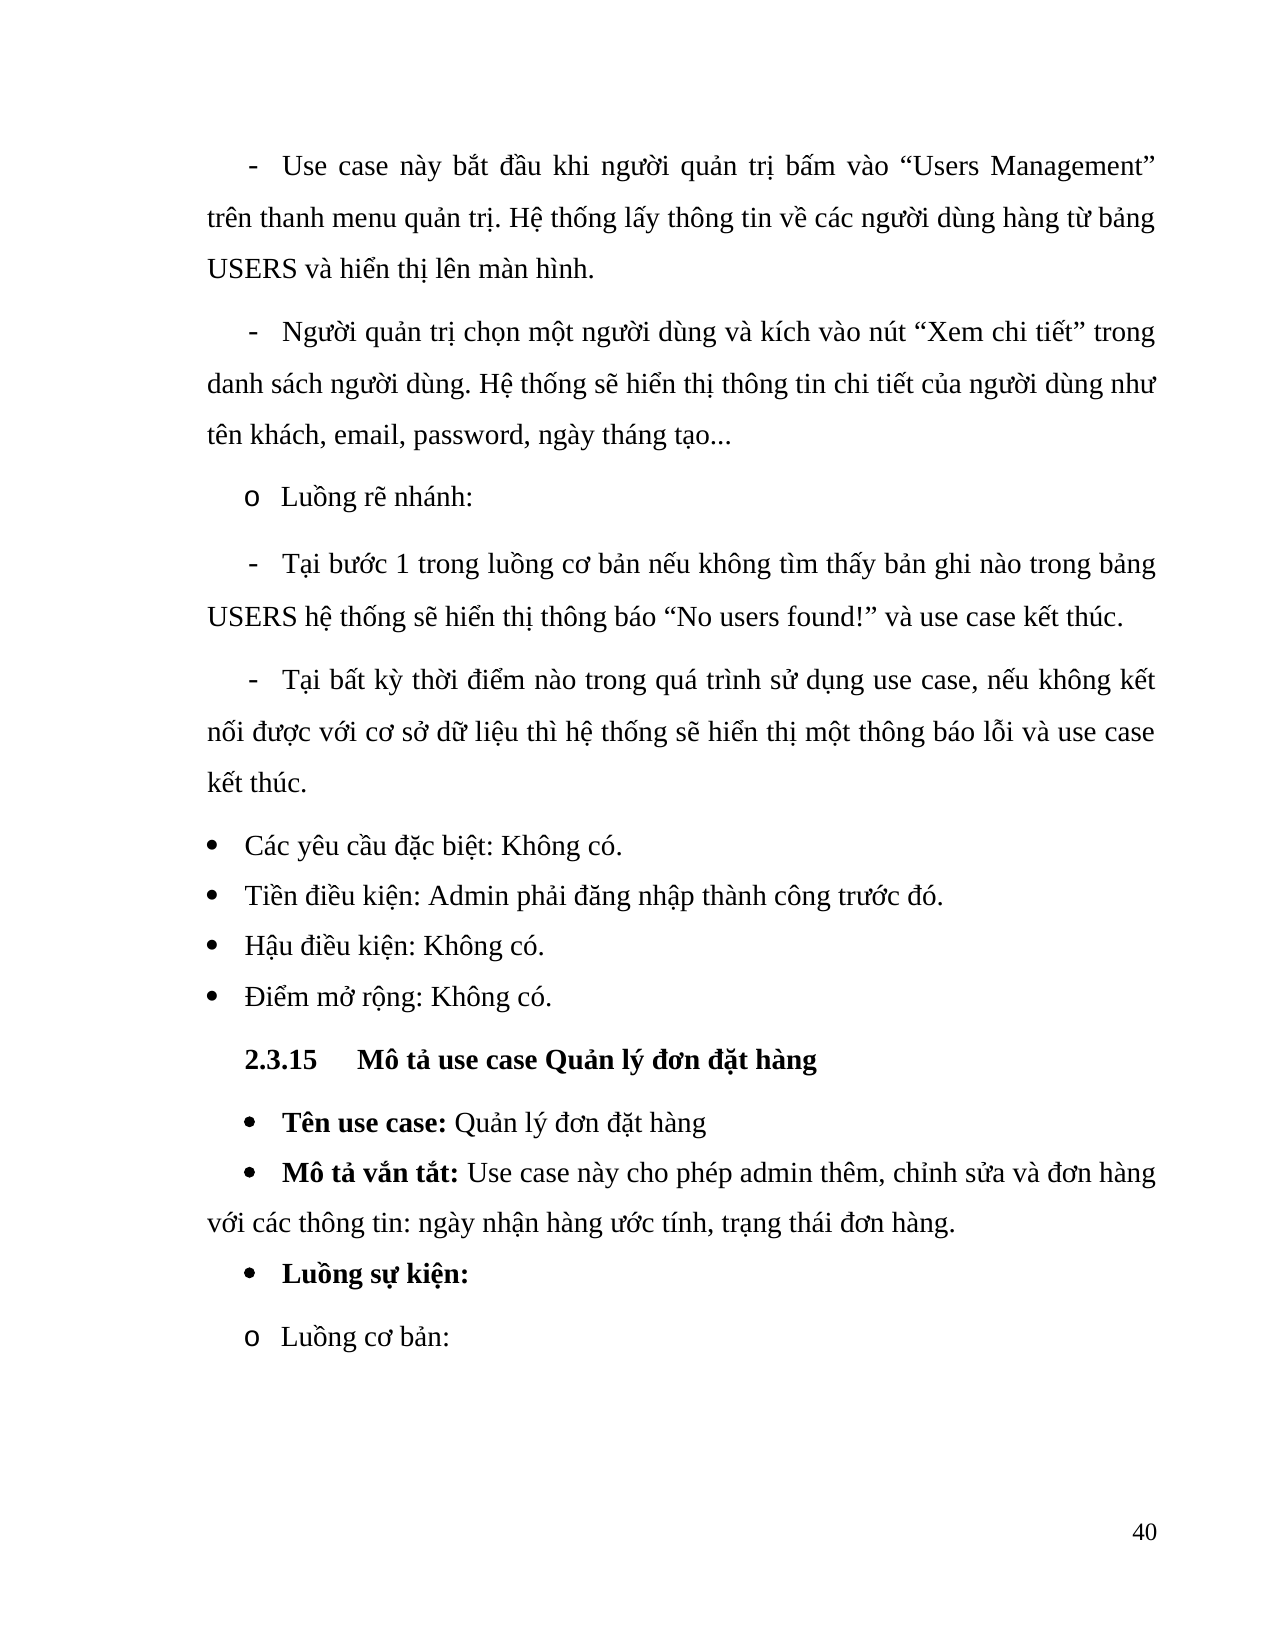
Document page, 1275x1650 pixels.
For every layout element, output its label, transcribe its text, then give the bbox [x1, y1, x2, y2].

list Tên use case: Quản lý đơn đặt hàng [207, 1105, 1157, 1138]
list Điểm mở rộng: Không có. [207, 979, 1157, 1013]
list Tại bất kỳ thời điểm nào trong quá trình sử dụng use case, nếu không kết nối được với cơ sở dữ liệu thì hệ thống sẽ hiển thị một thông báo lỗi và use case kết thúc. [207, 662, 1157, 798]
list Luồng cơ bản: [243, 1319, 1157, 1355]
list Hậu điều kiện: Không có. [207, 928, 1157, 962]
list Luồng rẽ nhánh: [243, 479, 1157, 516]
list Use case này bắt đầu khi người quản trị bấm vào “Users Management” trên thanh menu quản trị. Hệ thống lấy thông tin về các người dùng hàng từ bảng USERS và hiển thị lên màn hình. [207, 148, 1157, 284]
subtitle Mô tả use case Quản lý đơn đặt hàng [207, 1042, 1157, 1075]
list Người quản trị chọn một người dùng và kích vào nút “Xem chi tiết” trong danh sách người dùng. Hệ thống sẽ hiển thị thông tin chi tiết của người dùng như tên khách, email, password, ngày tháng tạo... [207, 314, 1157, 450]
list Tiền điều kiện: Admin phải đăng nhập thành công trước đó. [207, 878, 1157, 912]
list Tại bước 1 trong luồng cơ bản nếu không tìm thấy bản ghi nào trong bảng USERS hệ thống sẽ hiển thị thông báo “No users found!” và use case kết thúc. [207, 546, 1157, 632]
list Các yêu cầu đặc biệt: Không có. [207, 828, 1157, 861]
list Mô tả vắn tắt: Use case này cho phép admin thêm, chỉnh sửa và đơn hàng với các thông tin: ngày nhận hàng ước tính, trạng thái đơn hàng. [207, 1155, 1157, 1239]
list Luồng sự kiện: [207, 1256, 1157, 1289]
